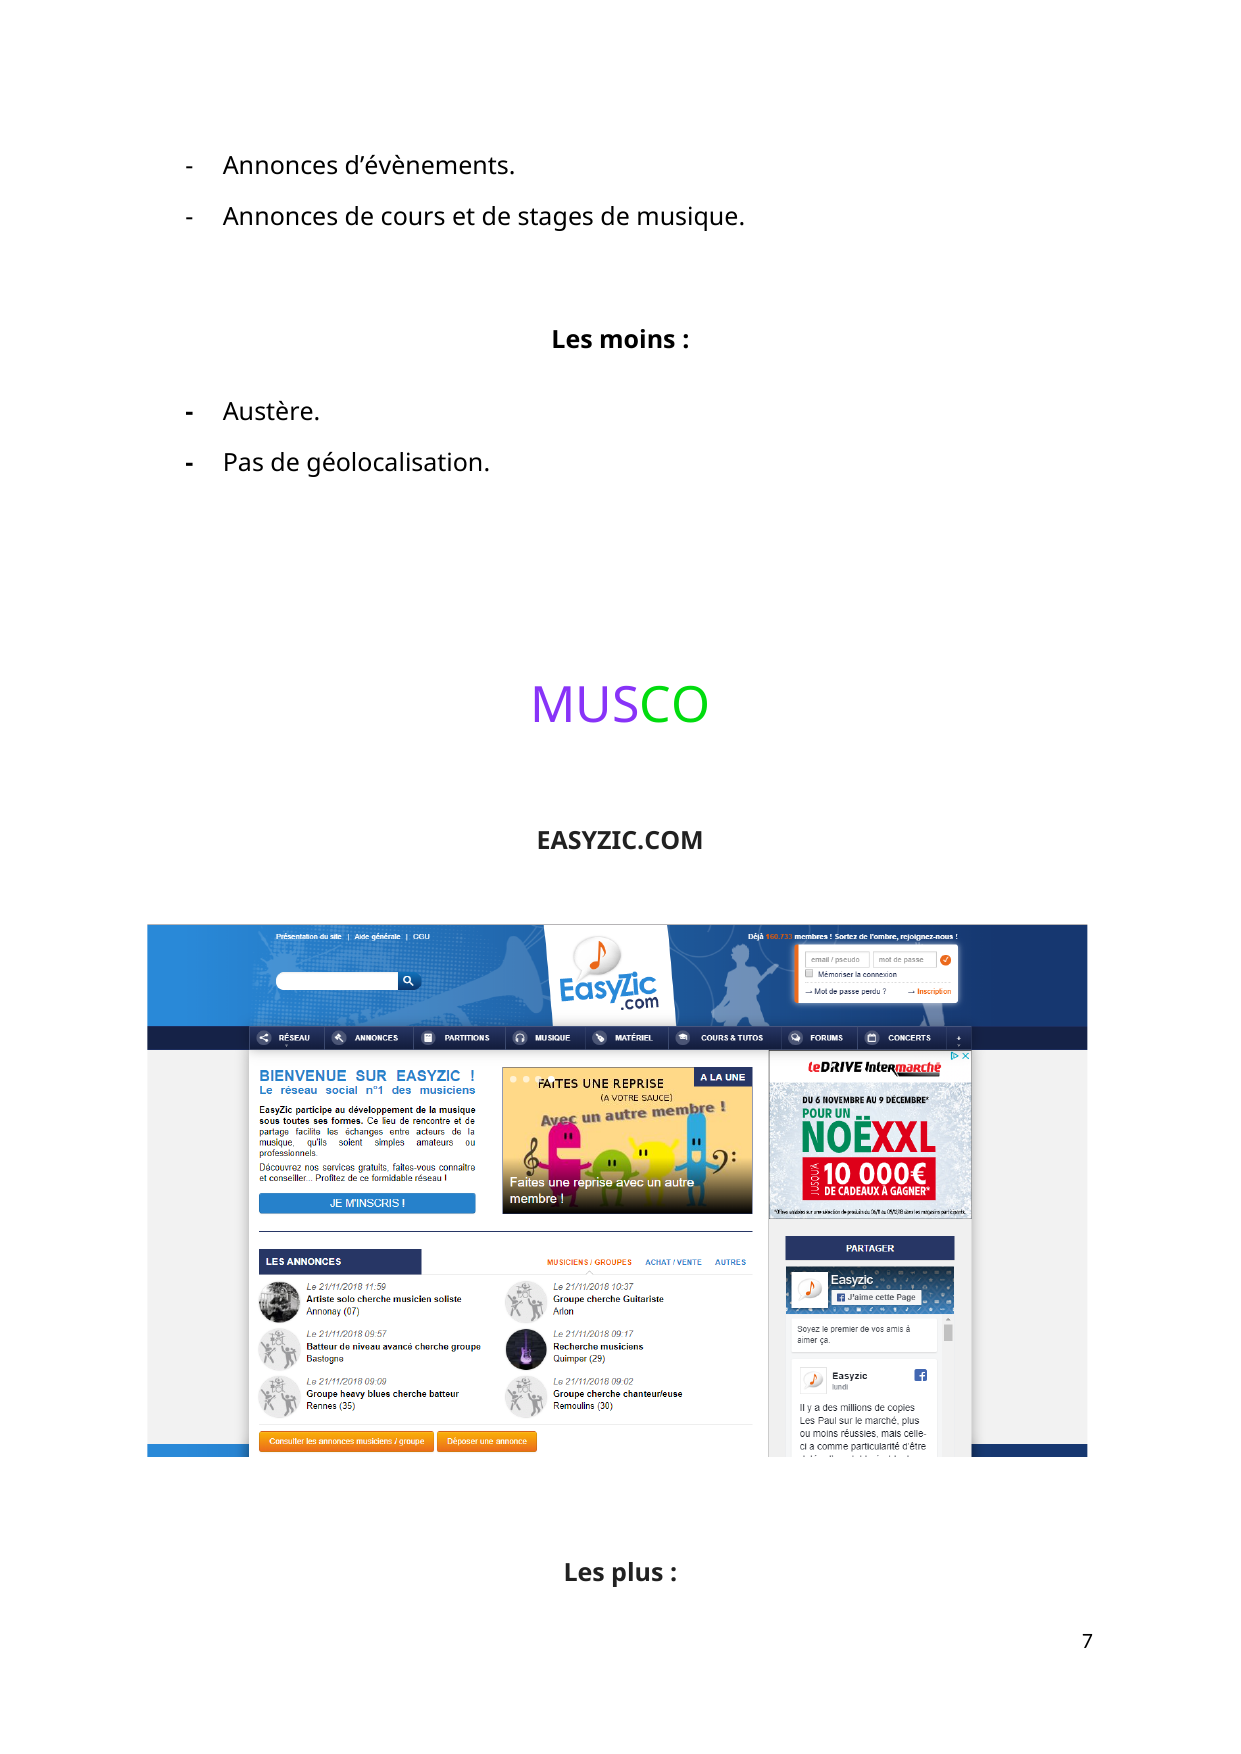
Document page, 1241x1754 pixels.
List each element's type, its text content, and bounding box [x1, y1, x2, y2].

list Pas de géolocalisation. [185, 444, 1093, 478]
list Annonces d’évènements. [185, 148, 1093, 182]
text MUSCO [148, 669, 1093, 738]
list Annonces de cours et de stages de musique. [185, 199, 1093, 233]
text Les plus : [148, 1554, 1093, 1588]
text EASYZIC.COM [148, 823, 1093, 857]
text Les moins : [148, 322, 1093, 356]
picture [146, 924, 1087, 1456]
list Austère. [185, 393, 1093, 427]
